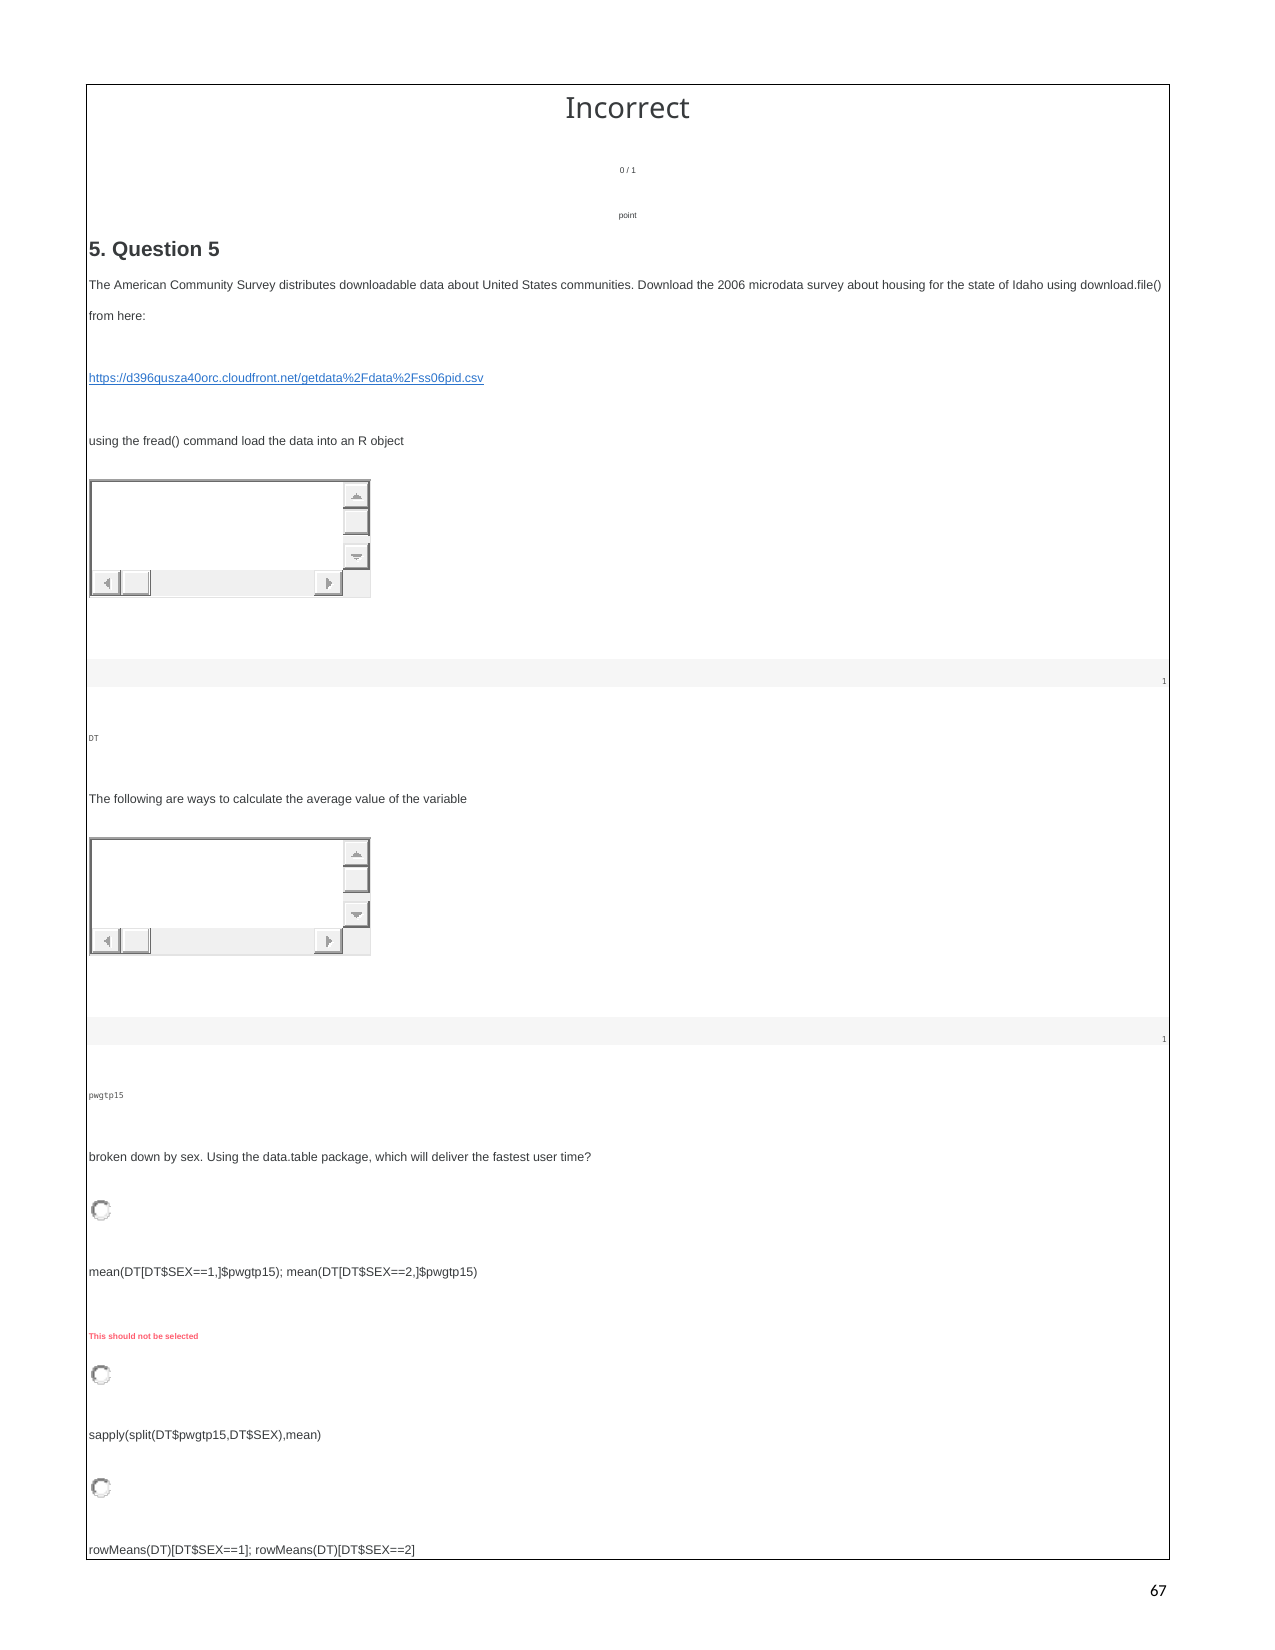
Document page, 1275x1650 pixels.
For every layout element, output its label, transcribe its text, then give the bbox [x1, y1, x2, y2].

text The American Community Survey distributes downloadable data about United States communities. Download the 2006 microdata survey about housing for the state of Idaho using download.file() from here: [89, 261, 1167, 323]
text using the fread() command load the data into an R object [87, 414, 1169, 448]
text sapply(split(DT$pwgtp15,DT$SEX),mean) [87, 1407, 1169, 1442]
text https://d396qusza40orc.cloudfront.net/getdata%2Fdata%2Fss06pid.csv [87, 351, 1169, 386]
text Incorrect [87, 85, 1169, 127]
text broken down by sex. Using the data.table package, which will deliver the fastest user time? [87, 1129, 1169, 1164]
text point [87, 189, 1169, 220]
text The following are ways to calculate the average value of the variable [87, 772, 1169, 806]
text This should not be selected [87, 1305, 1169, 1341]
subtitle 5. Question 5 [87, 233, 1169, 261]
text 0 / 1 [87, 144, 1169, 175]
text rowMeans(DT)[DT$SEX==1]; rowMeans(DT)[DT$SEX==2] [87, 1523, 1169, 1559]
text pwgtp15 [87, 1073, 1169, 1101]
text mean(DT[DT$SEX==1,]$pwgtp15); mean(DT[DT$SEX==2,]$pwgtp15) [87, 1245, 1169, 1279]
text 1 [87, 1017, 1169, 1045]
text DT [87, 715, 1169, 743]
text 1 [87, 659, 1169, 687]
